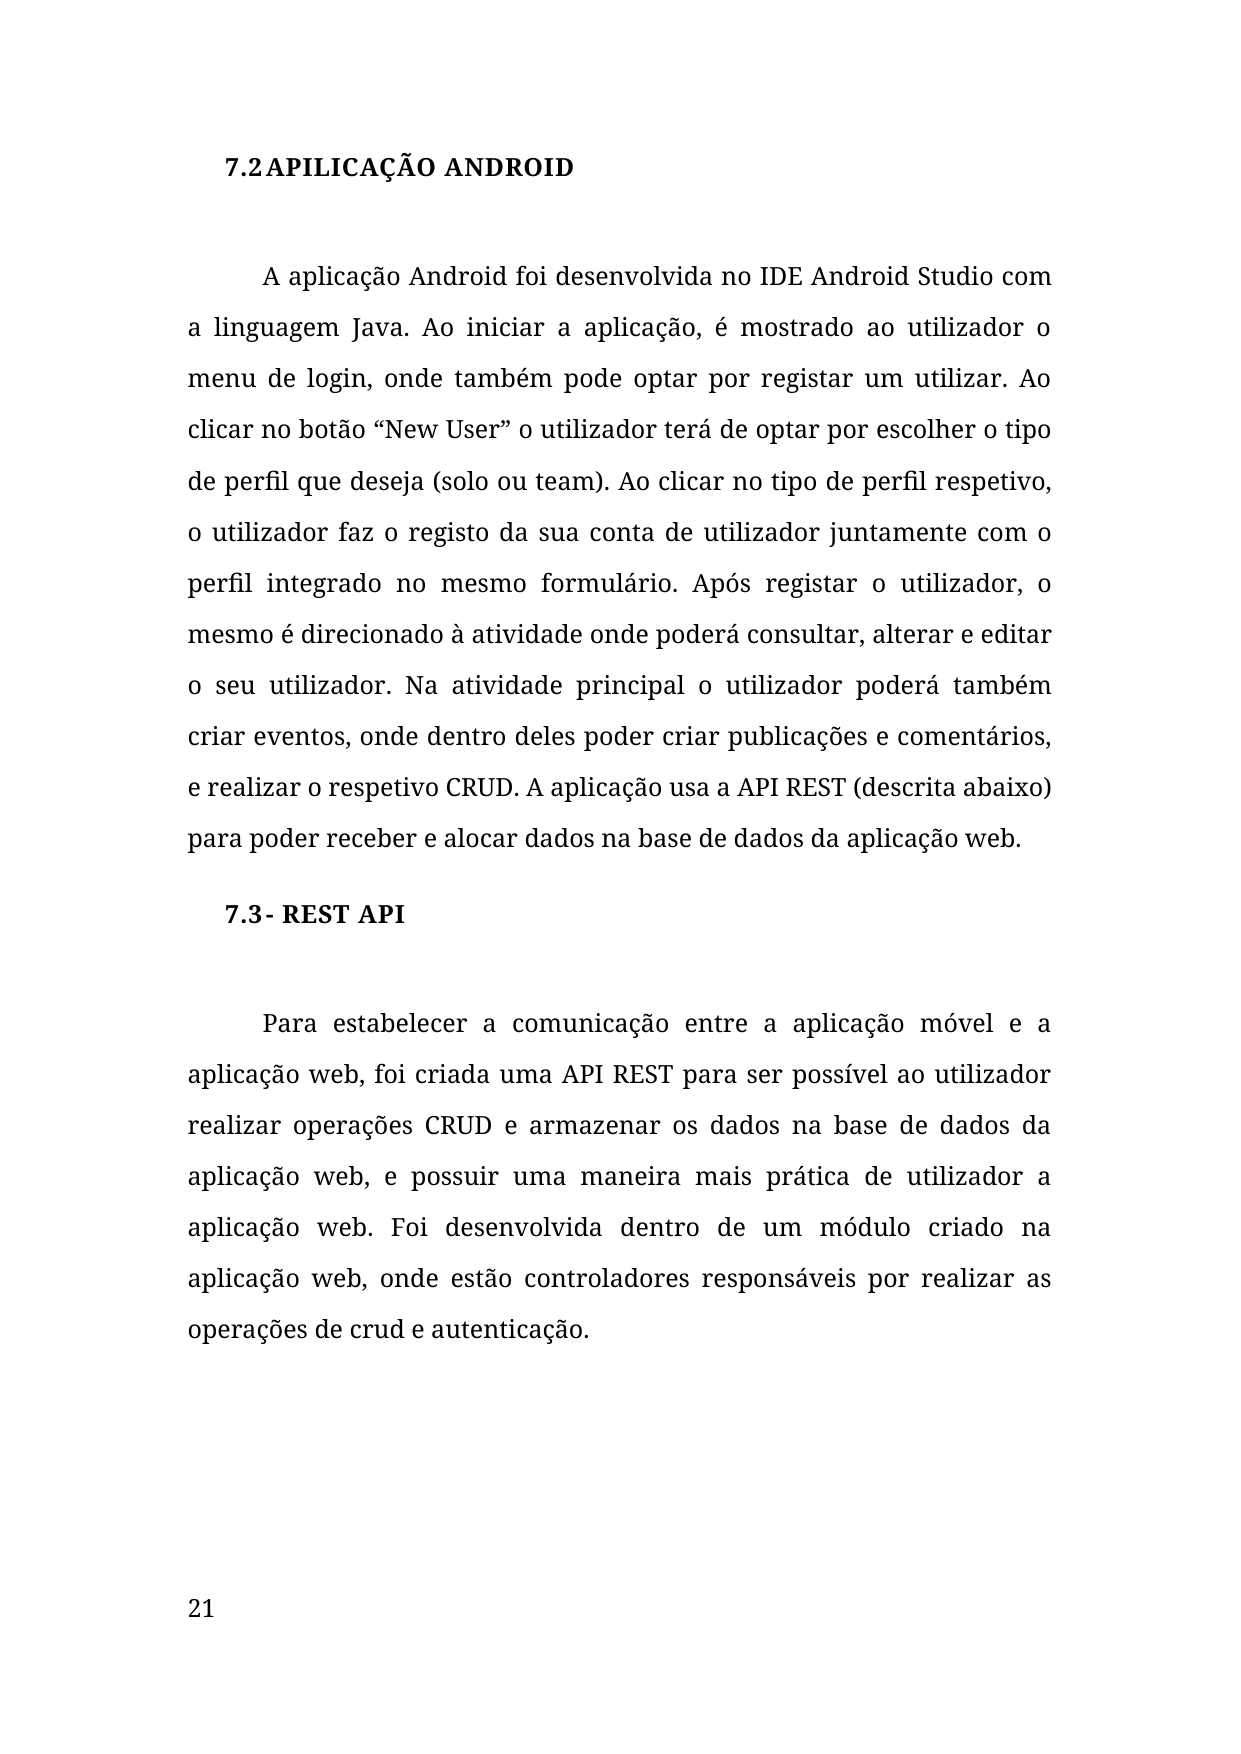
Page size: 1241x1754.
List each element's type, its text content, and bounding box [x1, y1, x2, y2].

subtitle APILICAÇÃO ANDROID [225, 150, 1053, 184]
subtitle - REST API [225, 897, 1053, 931]
text Para estabelecer a comunicação entre a aplicação móvel e a aplicação web, foi criada uma API REST para ser possível ao utilizador realizar operações CRUD e armazenar os dados na base de dados da aplicação web, e possuir uma maneira mais prática de utilizador a aplicação web. Foi desenvolvida dentro de um módulo criado na aplicação web, onde estão controladores responsáveis por realizar as operações de crud e autenticação. [187, 1006, 1053, 1346]
text A aplicação Android foi desenvolvida no IDE Android Studio com a linguagem Java. Ao iniciar a aplicação, é mostrado ao utilizador o menu de login, onde também pode optar por registar um utilizar. Ao clicar no botão “New User” o utilizador terá de optar por escolher o tipo de perfil que deseja (solo ou team). Ao clicar no tipo de perfil respetivo, o utilizador faz o registo da sua conta de utilizador juntamente com o perfil integrado no mesmo formulário. Após registar o utilizador, o mesmo é direcionado à atividade onde poderá consultar, alterar e editar o seu utilizador. Na atividade principal o utilizador poderá também criar eventos, onde dentro deles poder criar publicações e comentários, e realizar o respetivo CRUD. A aplicação usa a API REST (descrita abaixo) para poder receber e alocar dados na base de dados da aplicação web. [187, 259, 1053, 854]
